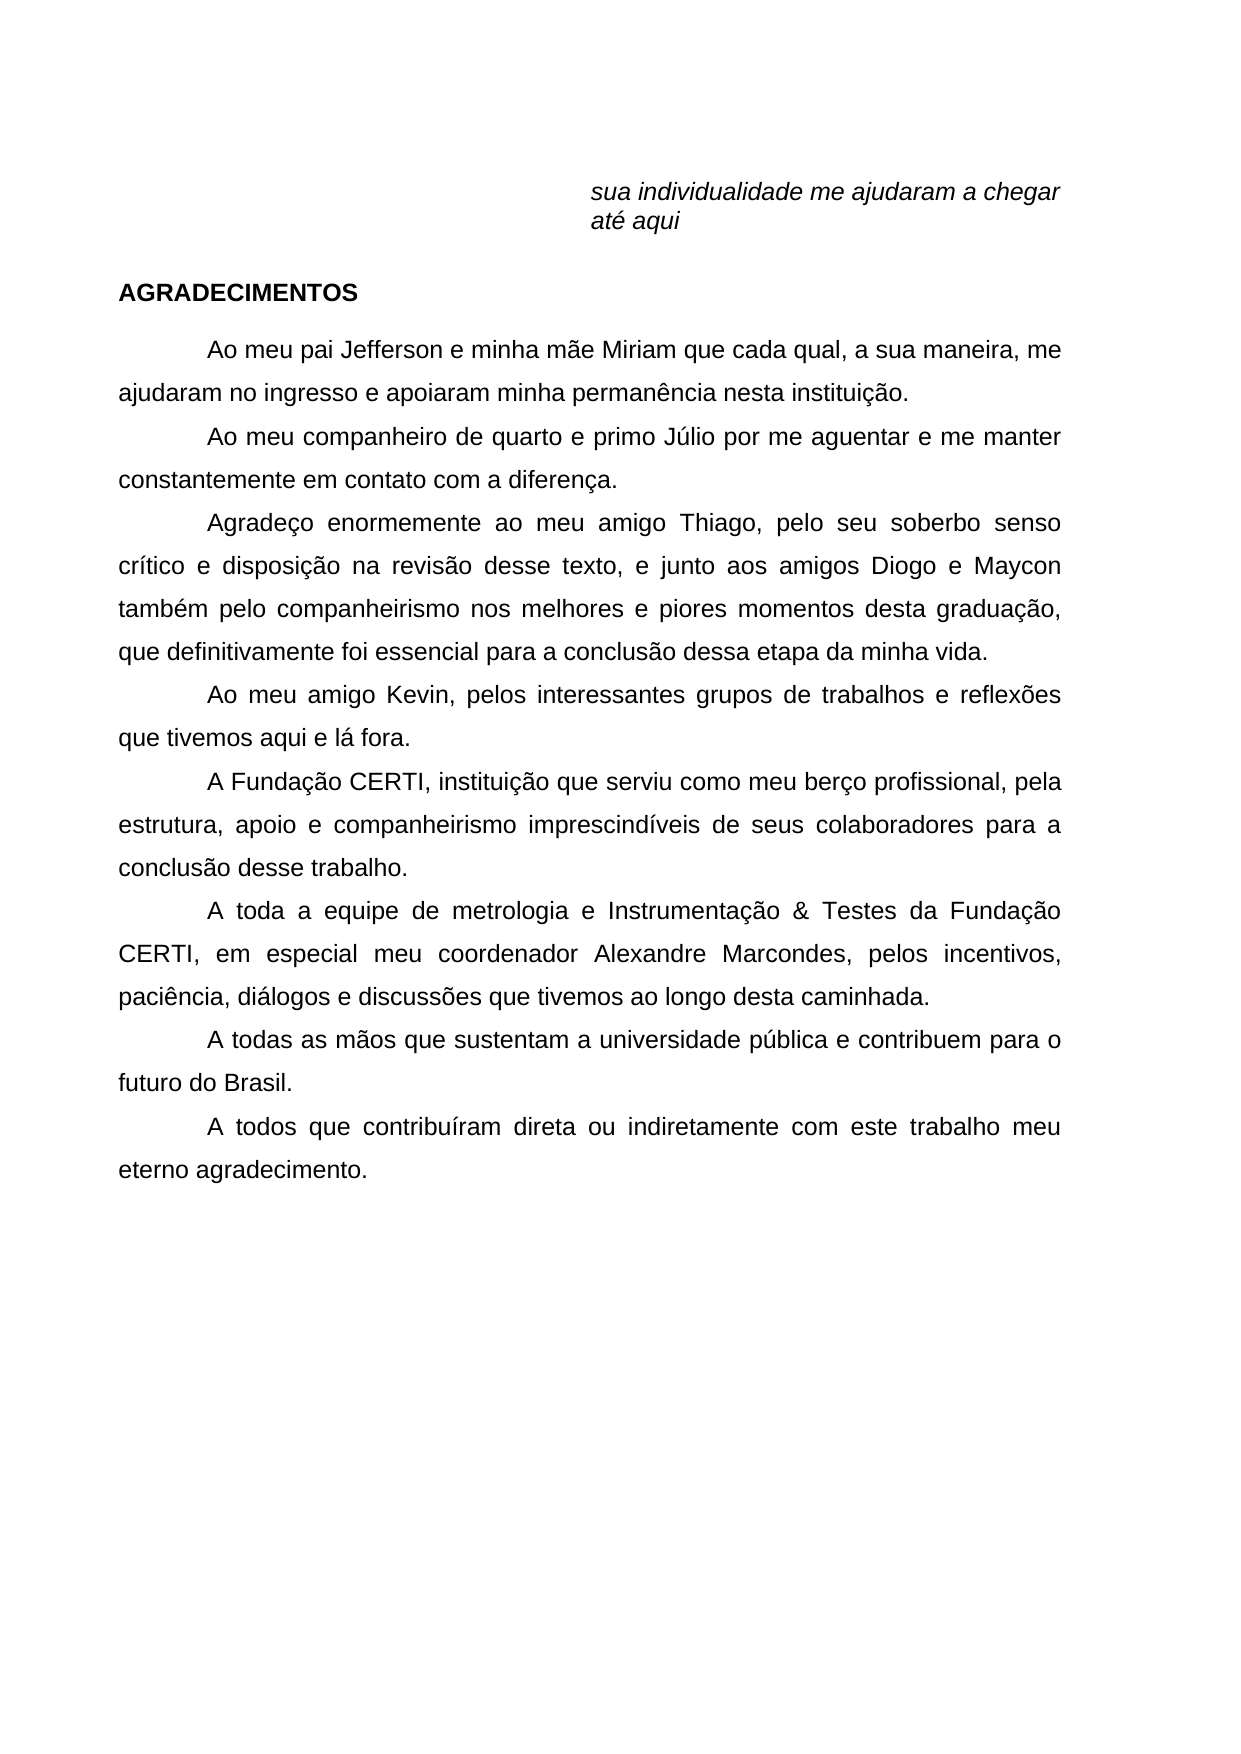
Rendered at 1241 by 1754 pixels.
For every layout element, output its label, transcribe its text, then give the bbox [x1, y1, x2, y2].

text A Fundação CERTI, instituição que serviu como meu berço profissional, pela estrutura, apoio e companheirismo imprescindíveis de seus colaboradores para a conclusão desse trabalho. [118, 767, 1063, 882]
text A toda a equipe de metrologia e Instrumentação & Testes da Fundação CERTI, em especial meu coordenador Alexandre Marcondes, pelos incentivos, paciência, diálogos e discussões que tivemos ao longo desta caminhada. [118, 896, 1063, 1011]
text Ao meu companheiro de quarto e primo Júlio por me aguentar e me manter constantemente em contato com a diferença. [118, 422, 1063, 493]
text A todos que contribuíram direta ou indiretamente com este trabalho meu eterno agradecimento. [118, 1112, 1063, 1183]
text Agradeço enormemente ao meu amigo Thiago, pelo seu soberbo senso crítico e disposição na revisão desse texto, e junto aos amigos Diogo e Maycon também pelo companheirismo nos melhores e piores momentos desta graduação, que definitivamente foi essencial para a conclusão dessa etapa da minha vida. [118, 508, 1063, 666]
text Agradecimentos [118, 278, 1063, 307]
text A todas as mãos que sustentam a universidade pública e contribuem para o futuro do Brasil. [118, 1025, 1063, 1097]
text Ao meu pai Jefferson e minha mãe Miriam que cada qual, a sua maneira, me ajudaram no ingresso e apoiaram minha permanência nesta instituição. [118, 335, 1063, 407]
text Esse trabalho é dedicado aos todos os meus pais e mães, que com o tempero de sua individualidade me ajudaram a chegar até aqui [591, 177, 1063, 235]
text Ao meu amigo Kevin, pelos interessantes grupos de trabalhos e reflexões que tivemos aqui e lá fora. [118, 680, 1063, 752]
